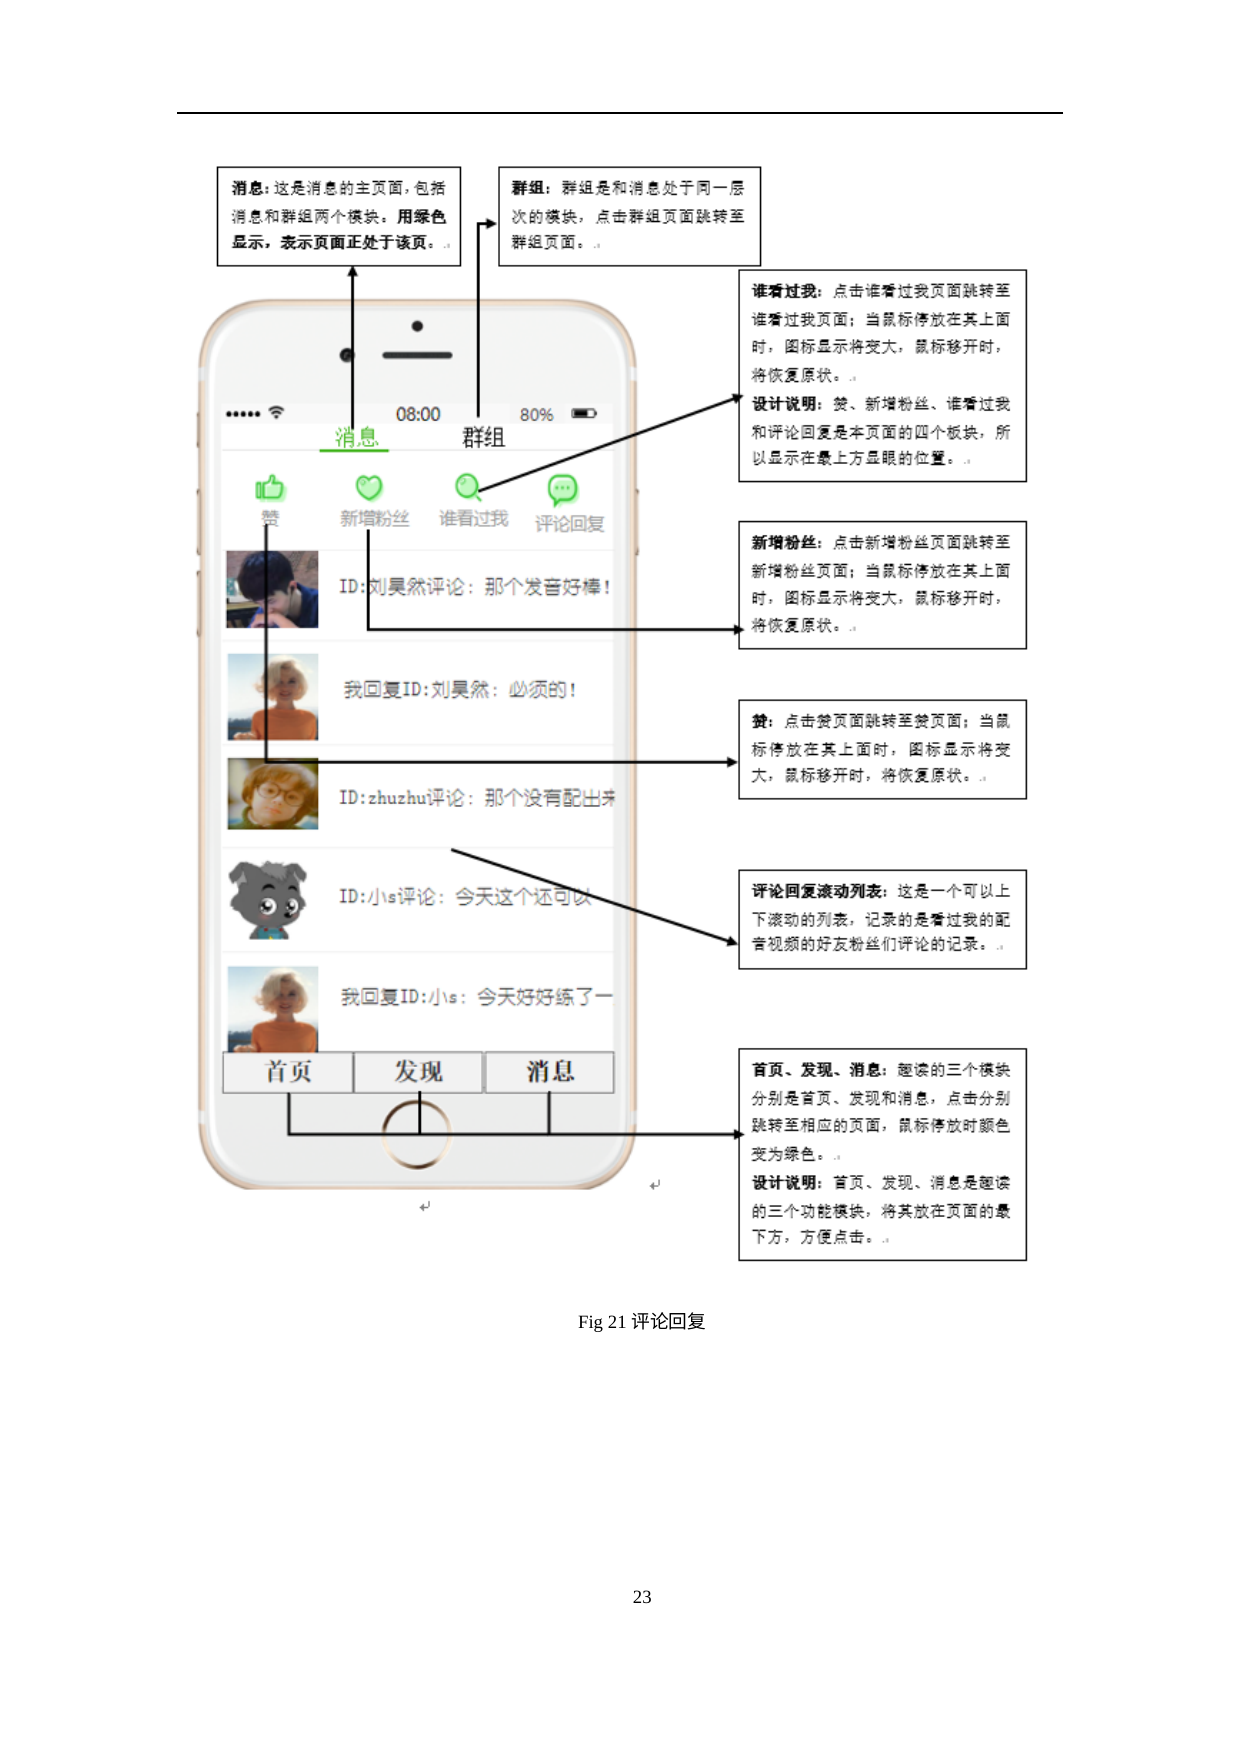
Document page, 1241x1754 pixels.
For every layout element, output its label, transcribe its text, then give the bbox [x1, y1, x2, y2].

picture [177, 151, 1043, 1267]
text Fig 21 评论回复 [177, 1304, 1063, 1337]
